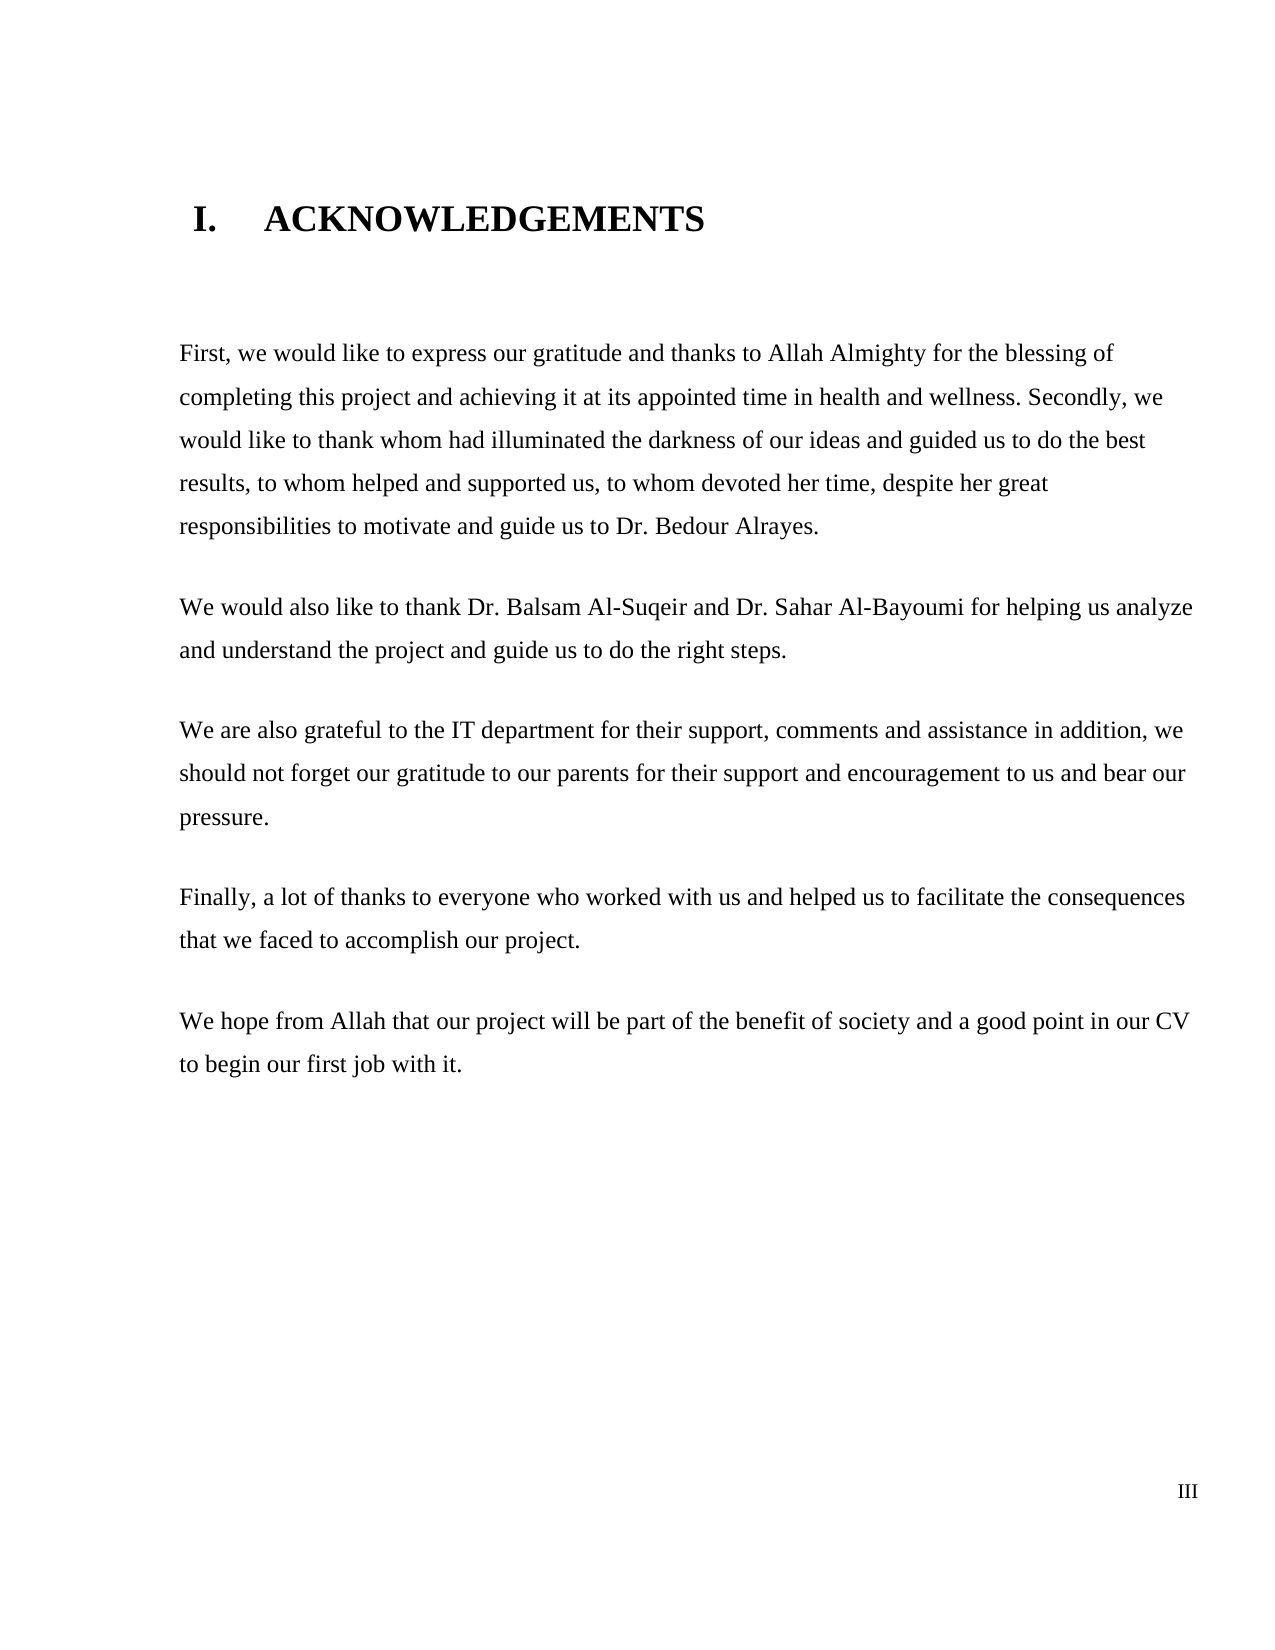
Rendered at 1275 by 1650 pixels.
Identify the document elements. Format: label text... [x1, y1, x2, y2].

subtitle ACKNOWLEDGEMENTS [217, 196, 1198, 239]
text We hope from Allah that our project will be part of the benefit of society and a good point in our CV to begin our first job with it. [179, 1006, 1198, 1078]
text We would also like to thank Dr. Balsam Al-Suqeir and Dr. Sahar Al-Bayoumi for helping us analyze and understand the project and guide us to do the right steps. [179, 592, 1198, 663]
text First, we would like to express our gratitude and thanks to Allah Almighty for the blessing of completing this project and achieving it at its appointed time in health and wellness. Secondly, we would like to thank whom had illuminated the darkness of our ideas and guided us to do the best results, to whom helped and supported us, to whom devoted her time, despite her great responsibilities to motivate and guide us to Dr. Bedour Alrayes. [179, 338, 1198, 540]
text Finally, a lot of thanks to everyone who worked with us and helped us to facilitate the consequences that we faced to accomplish our project. [179, 882, 1198, 954]
text We are also grateful to the IT department for their support, comments and assistance in addition, we should not forget our gratitude to our parents for their support and encouragement to us and bear our pressure. [179, 715, 1198, 830]
